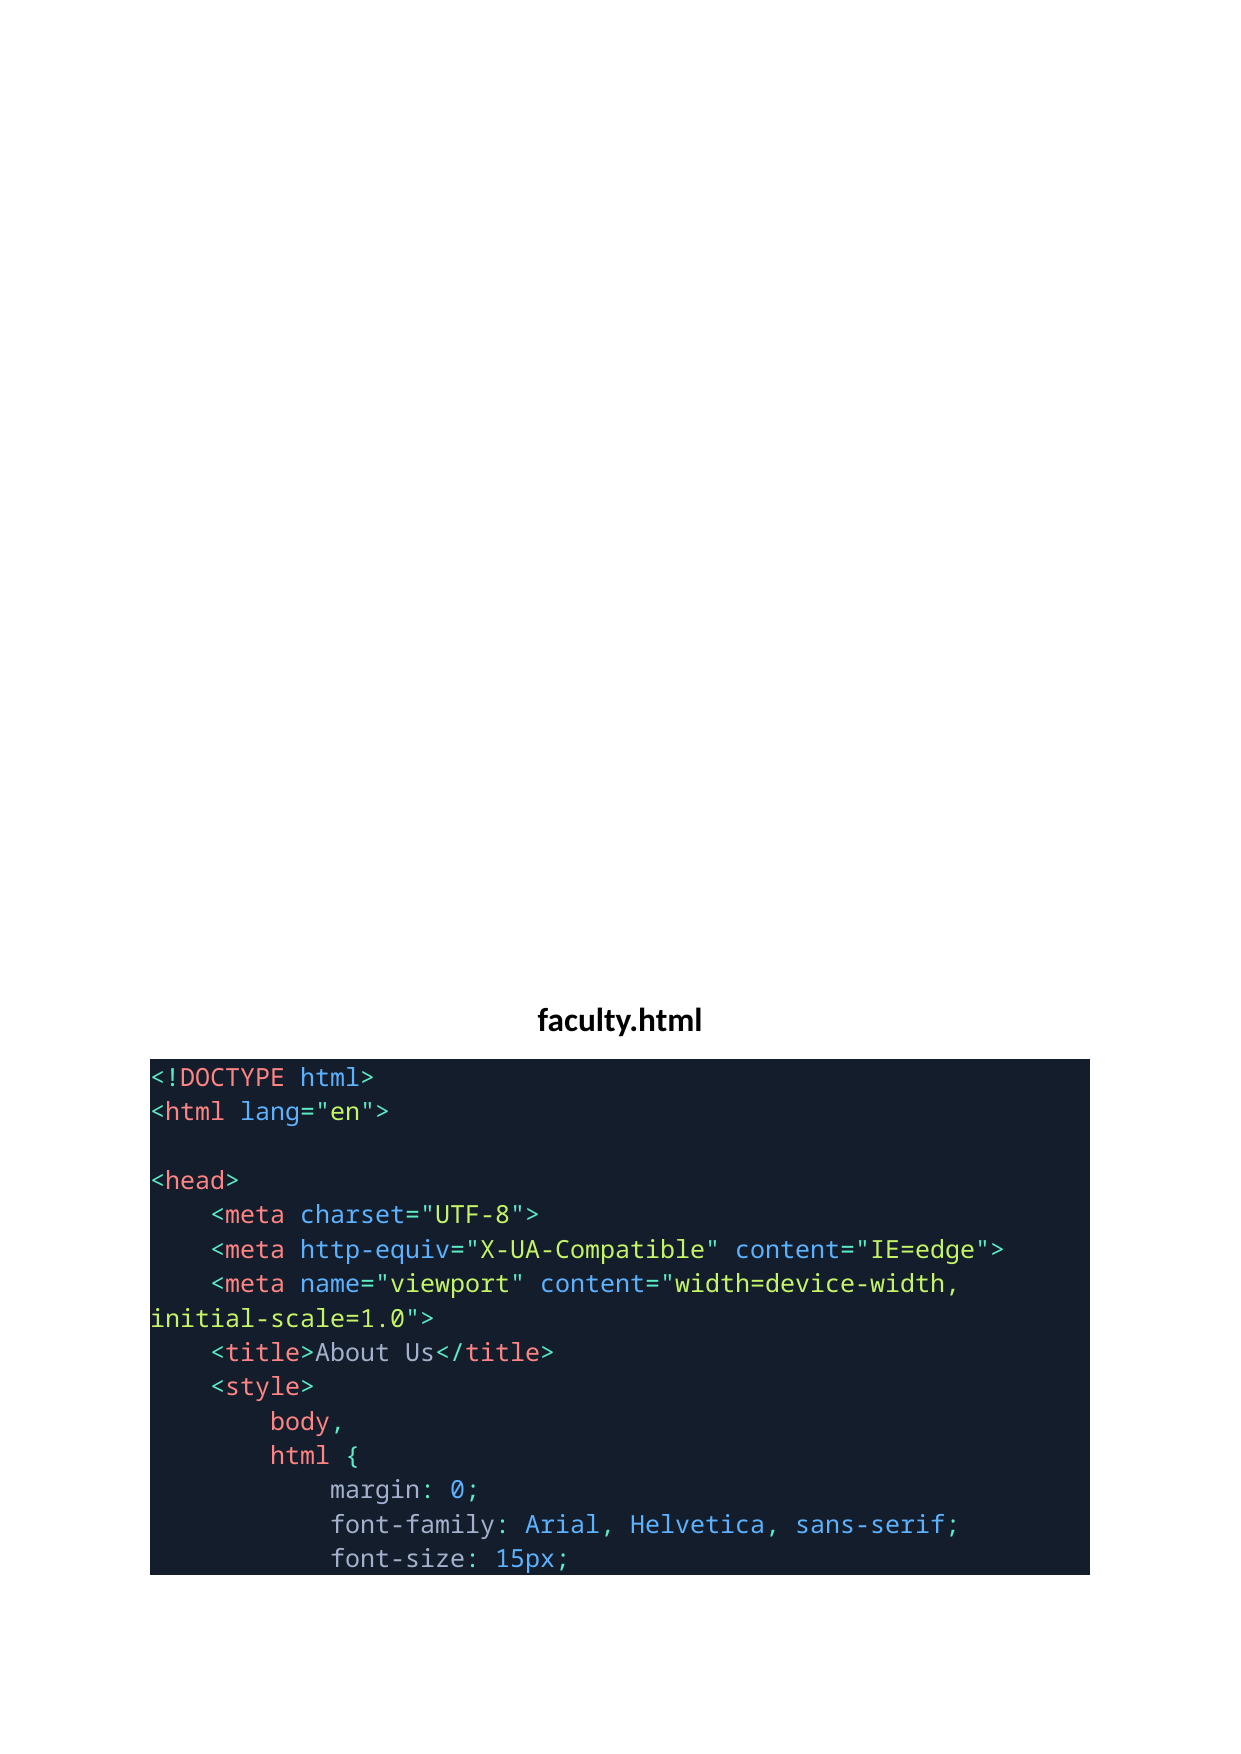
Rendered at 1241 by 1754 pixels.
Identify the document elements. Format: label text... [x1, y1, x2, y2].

text font-size: 15px; [150, 1541, 1090, 1575]
text <head> [150, 1162, 1090, 1197]
text html { [150, 1437, 1090, 1472]
text faculty.html [150, 999, 1090, 1039]
text <style> [150, 1369, 1090, 1403]
text <meta charset="UTF-8"> [150, 1197, 1090, 1231]
text <meta name="viewport" content="width=device-width, initial-scale=1.0"> [150, 1266, 1090, 1334]
text <html lang="en"> [150, 1094, 1090, 1128]
text margin: 0; [150, 1472, 1090, 1506]
text body, [150, 1403, 1090, 1437]
text <meta http-equiv="X-UA-Compatible" content="IE=edge"> [150, 1231, 1090, 1266]
text <title>About Us</title> [150, 1334, 1090, 1369]
text font-family: Arial, Helvetica, sans-serif; [150, 1506, 1090, 1541]
text <!DOCTYPE html> [150, 1059, 1090, 1094]
